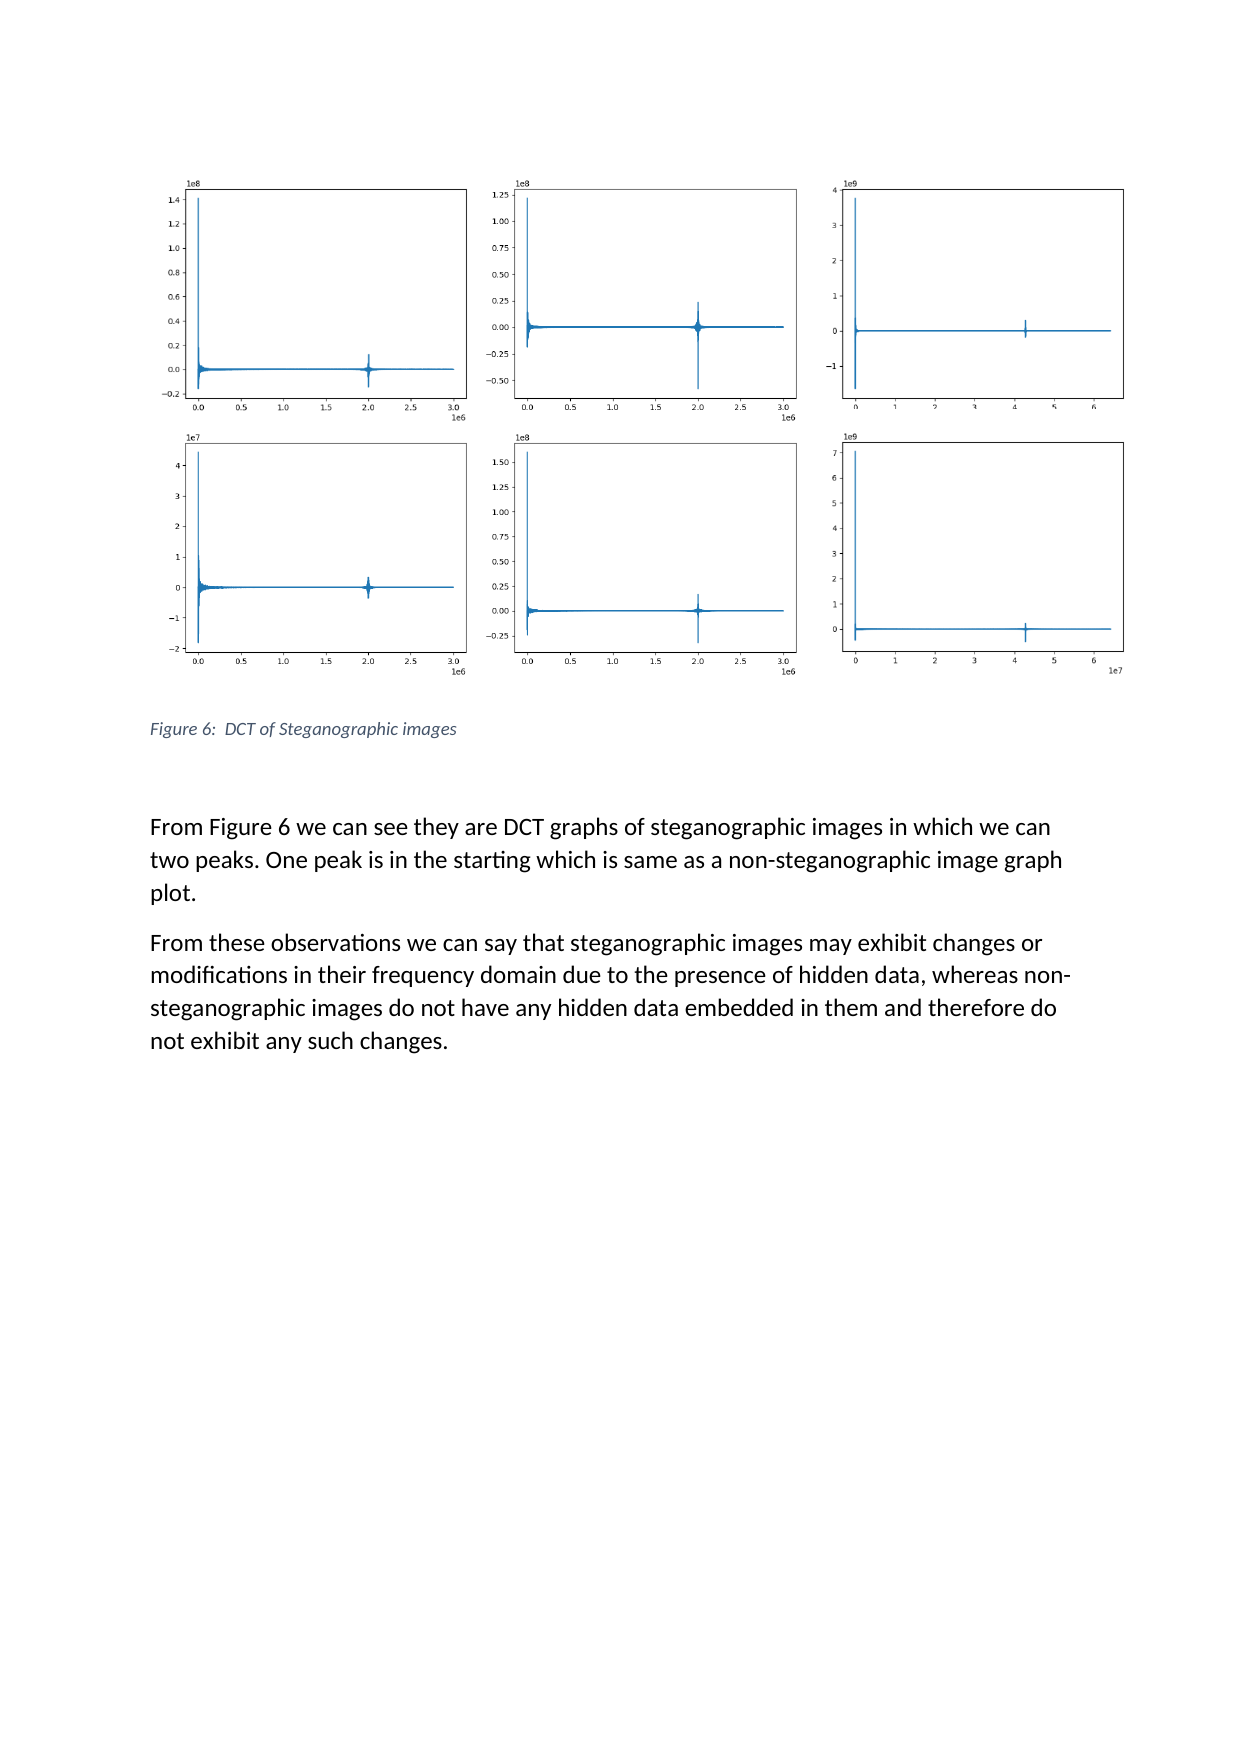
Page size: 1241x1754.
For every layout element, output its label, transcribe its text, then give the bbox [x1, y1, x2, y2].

text From Figure 6 we can see they are DCT graphs of steganographic images in which we can two peaks. One peak is in the starting which is same as a non-steganographic image graph plot. [150, 811, 1090, 908]
picture [140, 156, 1159, 682]
text From these observations we can say that steganographic images may exhibit changes or modifications in their frequency domain due to the presence of hidden data, whereas non-steganographic images do not have any hidden data embedded in them and therefore do not exhibit any such changes. [150, 927, 1090, 1056]
